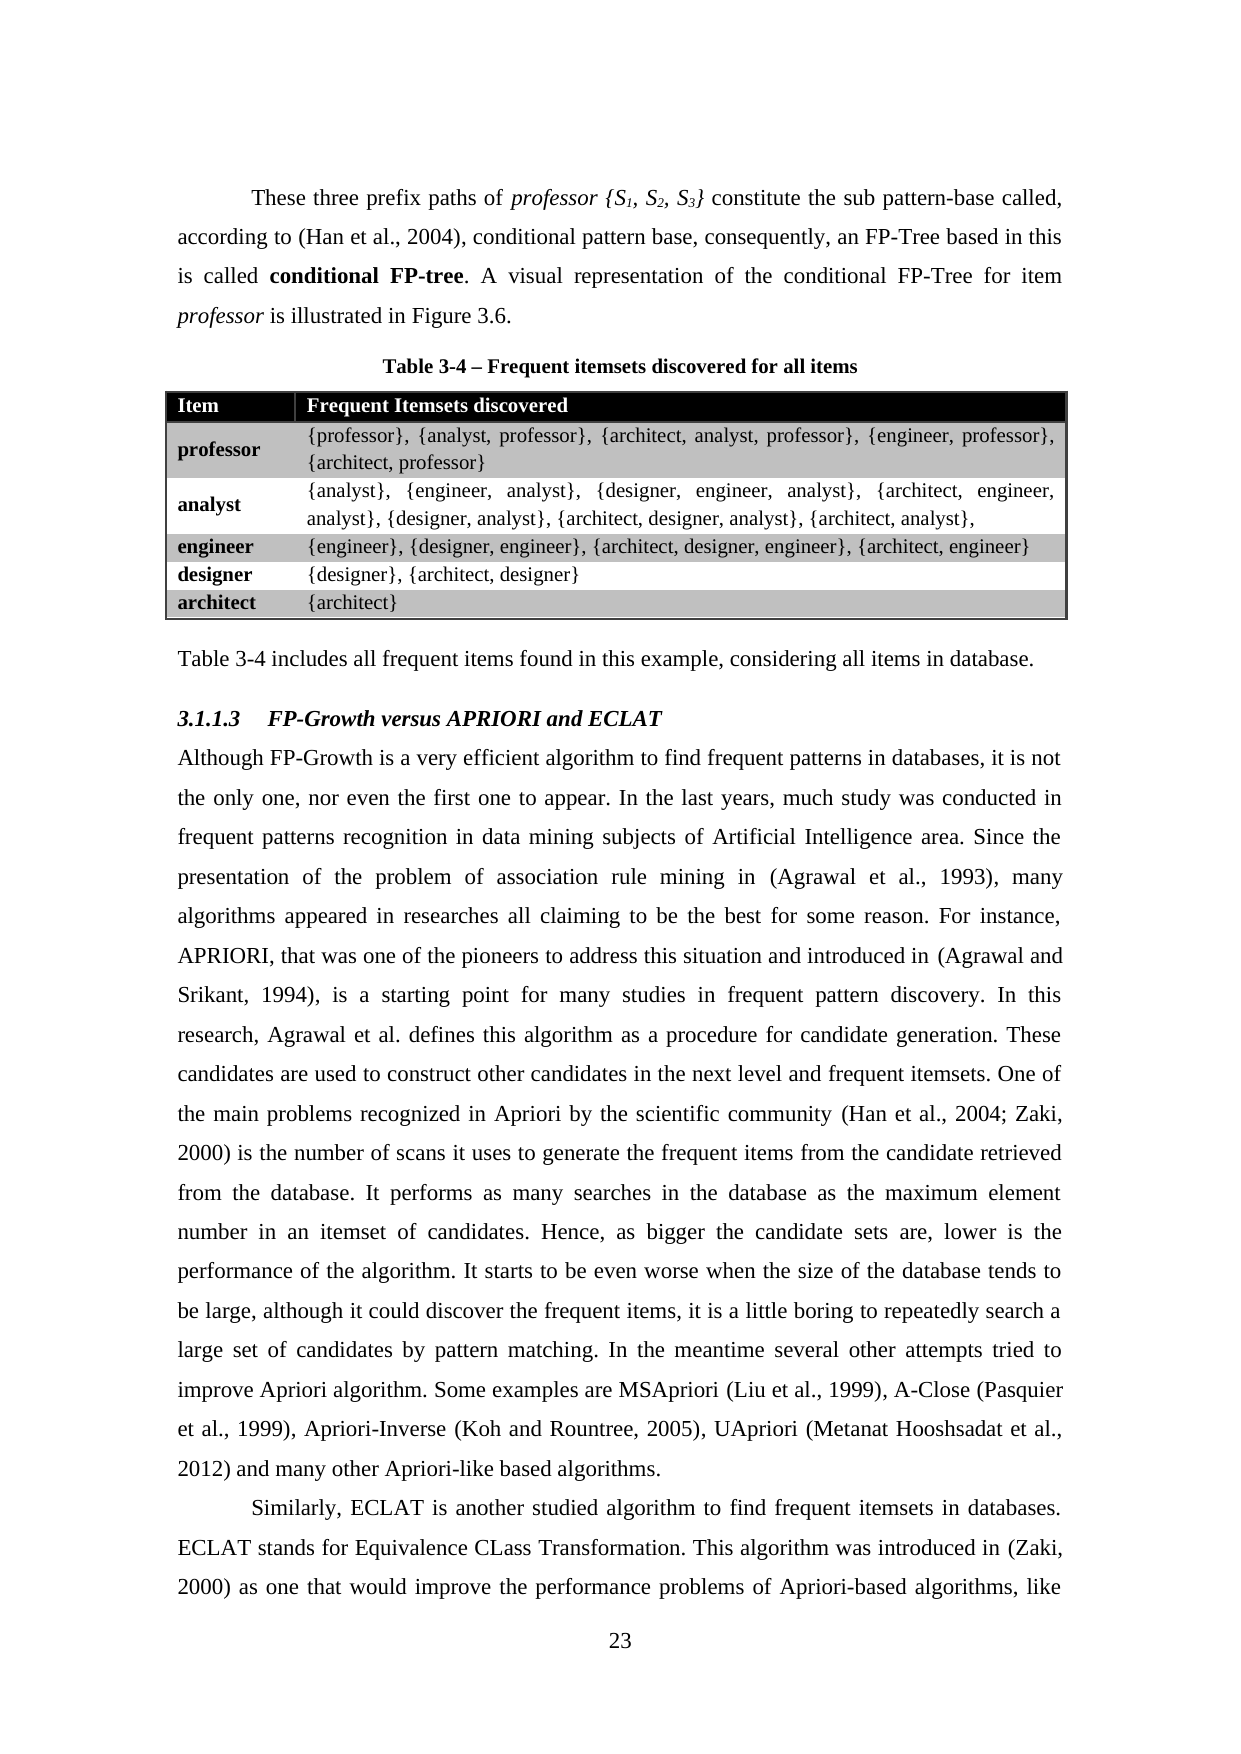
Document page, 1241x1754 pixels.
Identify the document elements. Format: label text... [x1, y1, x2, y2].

table_cell {engineer}, {designer, engineer}, {architect, designer, engineer}, {architect, engineer} [295, 534, 1065, 562]
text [177, 1494, 1063, 1600]
table_cell analyst [167, 478, 295, 534]
table_header Frequent Itemsets discovered [296, 393, 1065, 421]
table_cell architect [167, 590, 295, 617]
text Although FP-Growth is a very efficient algorithm to find frequent patterns in databases, it is not the only one, nor even the first one to appear. In the last years, much study was conducted in frequent patterns recognition in data mining subjects of Artificial Intelligence area. Since the presentation of the problem of association rule mining in (Agrawal et al., 1993), many algorithms appeared in researches all claiming to be the best for some reason. For instance, APRIORI, that was one of the pioneers to address this situation and introduced in (Agrawal and Srikant, 1994), is a starting point for many studies in frequent pattern discovery. In this research, Agrawal et al. defines this algorithm as a procedure for candidate generation. These candidates are used to construct other candidates in the next level and frequent itemsets. One of the main problems recognized in Apriori by the scientific community (Han et al., 2004; Zaki, 2000) is the number of scans it uses to generate the frequent items from the candidate retrieved from the database. It performs as many searches in the database as the maximum element number in an itemset of candidates. Hence, as bigger the candidate sets are, lower is the performance of the algorithm. It starts to be even worse when the size of the database tends to be large, although it could discover the frequent items, it is a little boring to repeatedly search a large set of candidates by pattern matching. In the meantime several other attempts tried to improve Apriori algorithm. Some examples are MSApriori (Liu et al., 1999), A-Close (Pasquier et al., 1999), Apriori-Inverse (Koh and Rountree, 2005), UApriori (Metanat Hooshsadat et al., 2012) and many other Apriori-like based algorithms. [177, 744, 1063, 1481]
table_cell {architect} [295, 590, 1065, 617]
subtitle FP-Growth versus APRIORI and ECLAT [177, 705, 1063, 731]
table_cell {professor}, {analyst, professor}, {architect, analyst, professor}, {engineer, professor}, {architect, professor} [295, 423, 1065, 478]
table_cell {analyst}, {engineer, analyst}, {designer, engineer, analyst}, {architect, engineer, analyst}, {designer, analyst}, {architect, designer, analyst}, {architect, analyst}, [295, 478, 1065, 534]
table_cell engineer [167, 534, 295, 562]
table_cell designer [167, 562, 295, 589]
table_cell professor [167, 423, 295, 478]
table_cell {designer}, {architect, designer} [295, 562, 1065, 589]
table_header Item [167, 393, 294, 421]
